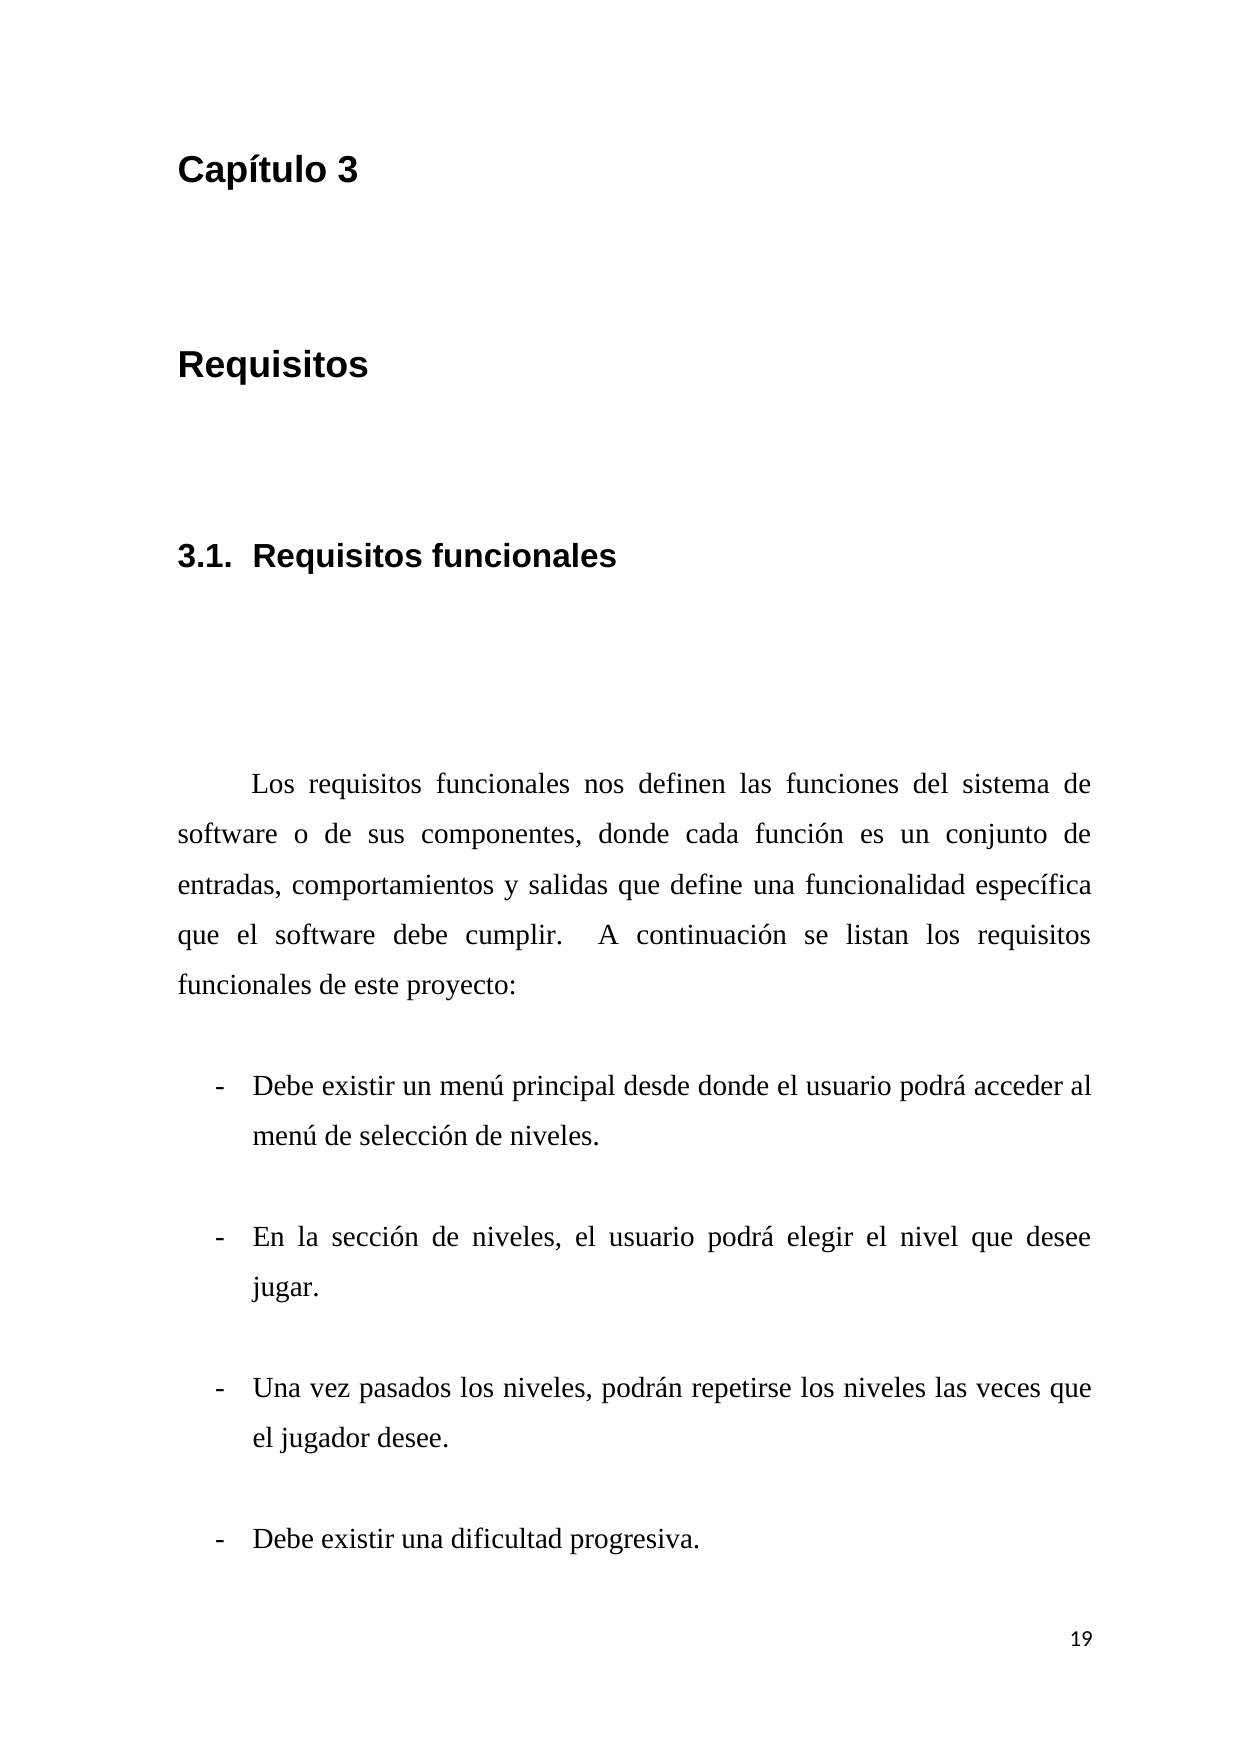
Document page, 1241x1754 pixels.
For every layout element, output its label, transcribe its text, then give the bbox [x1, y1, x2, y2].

list Debe existir un menú principal desde donde el usuario podrá acceder al menú de selección de niveles. [215, 1068, 1092, 1152]
text Los requisitos funcionales nos definen las funciones del sistema de software o de sus componentes, donde cada función es un conjunto de entradas, comportamientos y salidas que define una funcionalidad específica que el software debe cumplir. A continuación se listan los requisitos funcionales de este proyecto: [177, 766, 1092, 1001]
list En la sección de niveles, el usuario podrá elegir el nivel que desee jugar. [215, 1219, 1092, 1303]
list Requisitos funcionales [177, 536, 1092, 574]
text Requisitos [177, 342, 1092, 385]
list Una vez pasados los niveles, podrán repetirse los niveles las veces que el jugador desee. [215, 1370, 1092, 1454]
list Debe existir una dificultad progresiva. [215, 1521, 1092, 1554]
text Capítulo 3 [177, 148, 1092, 191]
